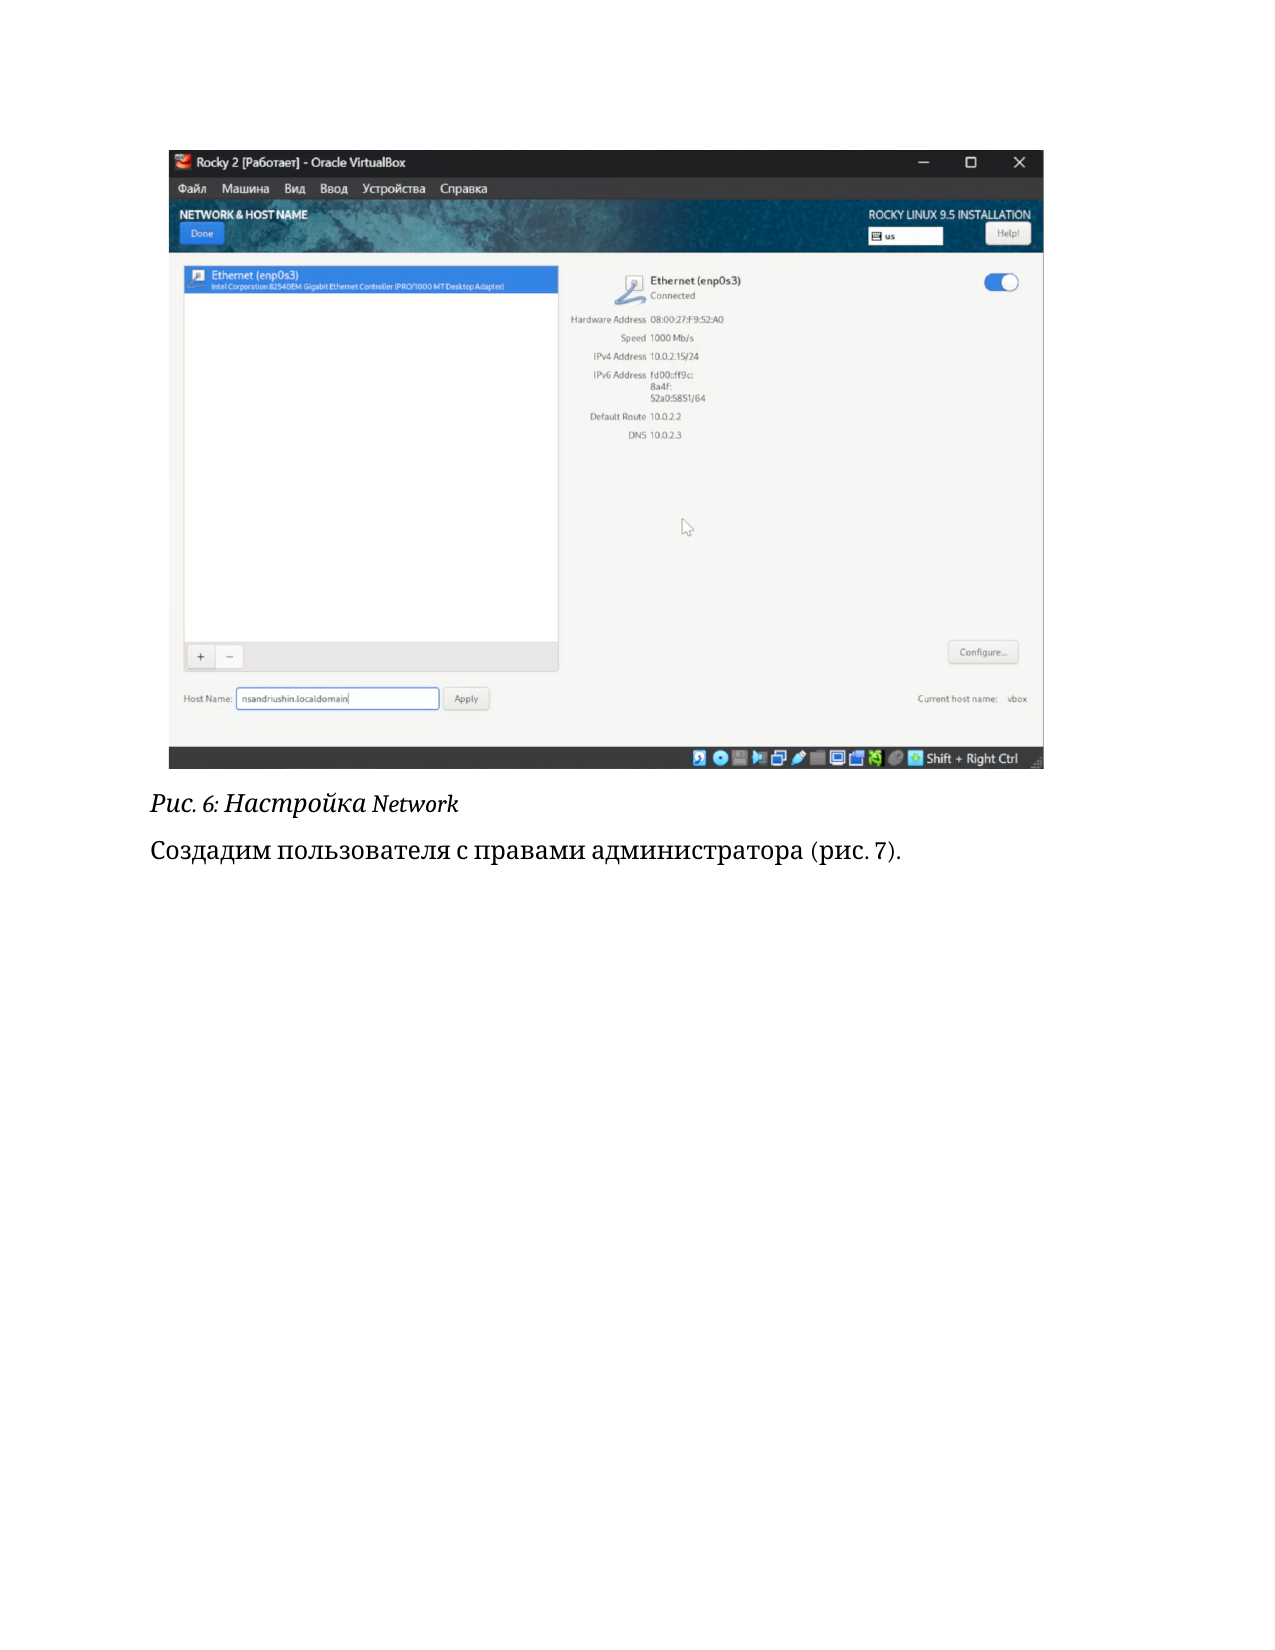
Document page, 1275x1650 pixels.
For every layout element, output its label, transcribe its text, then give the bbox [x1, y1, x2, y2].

text Создадим пользователя с правами администратора (рис. 7). [150, 837, 1125, 866]
picture [168, 150, 1044, 769]
text Рис. 6: Настройка Network [150, 790, 1125, 818]
